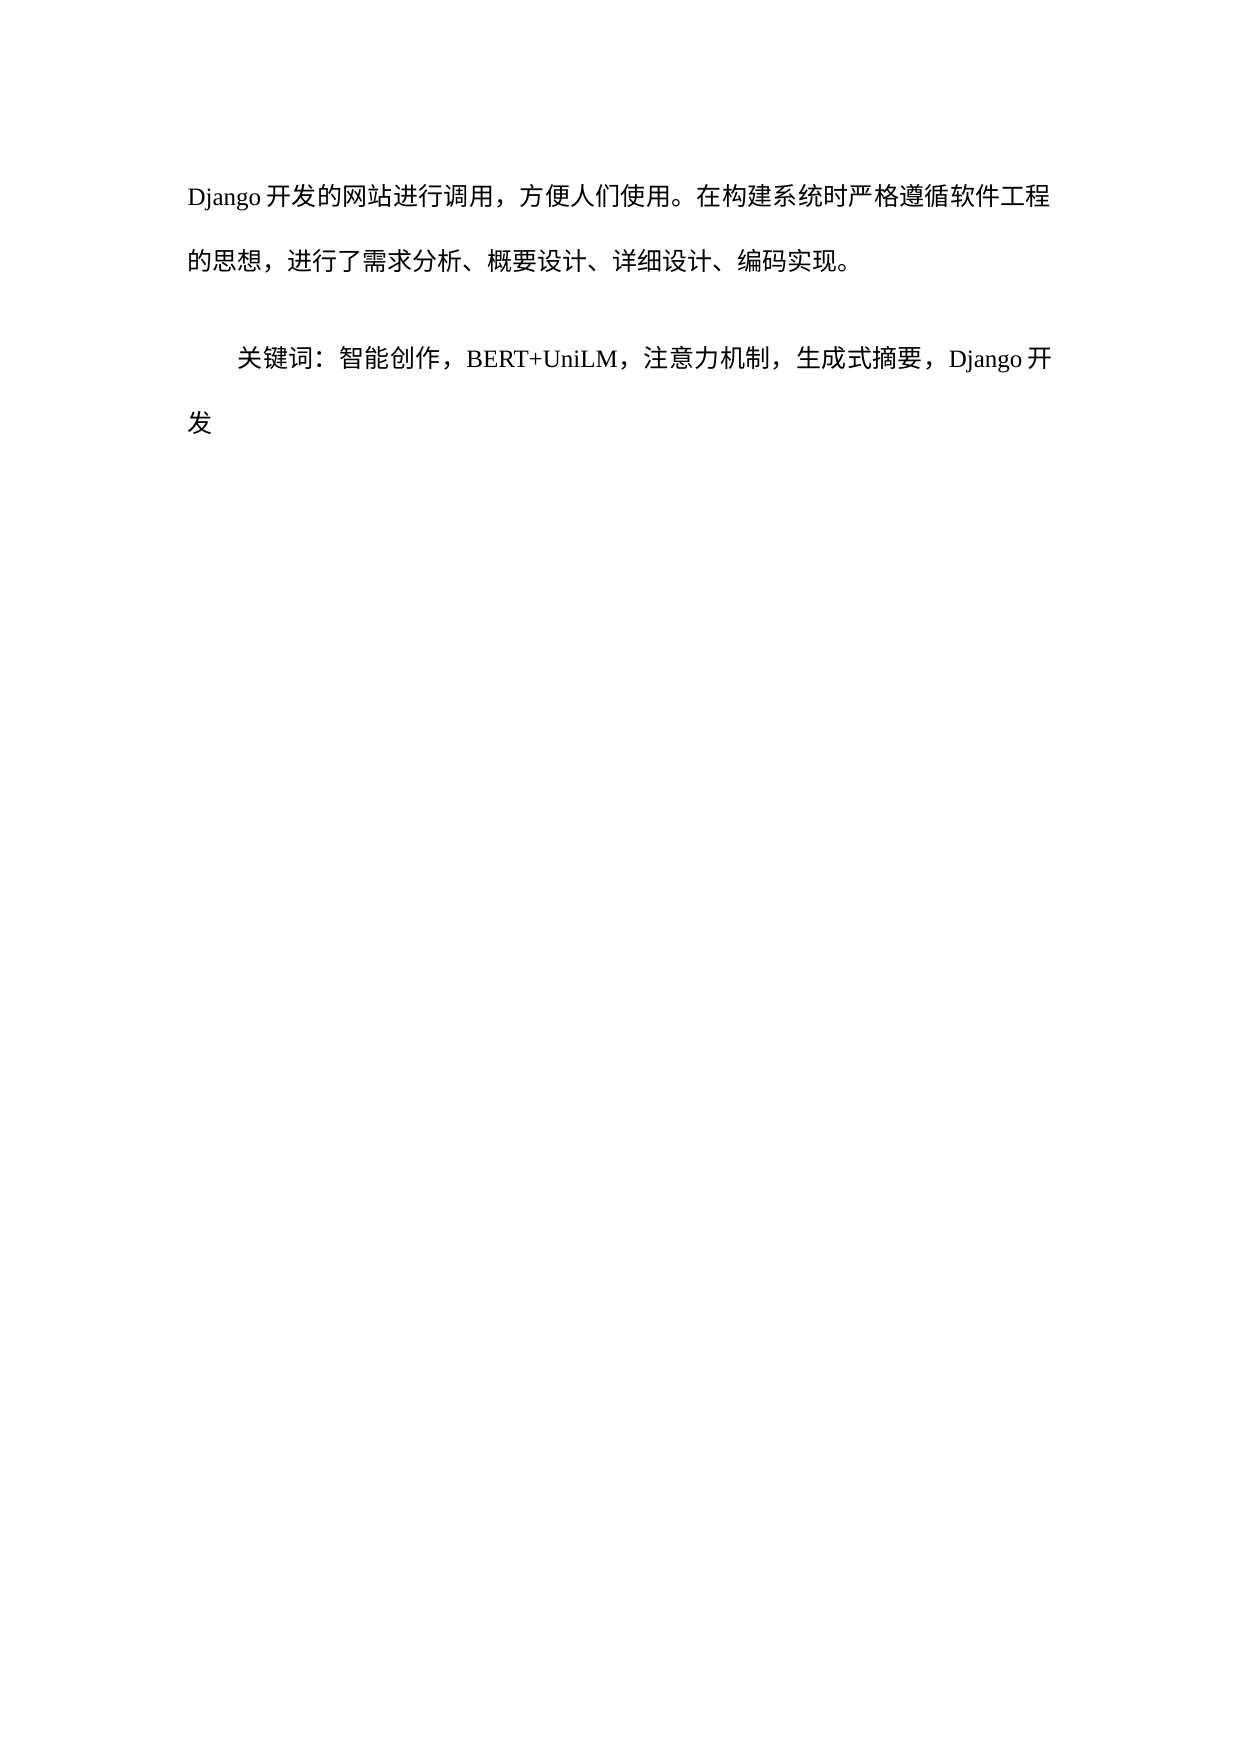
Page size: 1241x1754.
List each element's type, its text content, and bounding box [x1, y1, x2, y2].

text 关键词：智能创作，BERT+UniLM，注意力机制，生成式摘要，Django开发 [187, 324, 1053, 454]
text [187, 162, 1053, 292]
